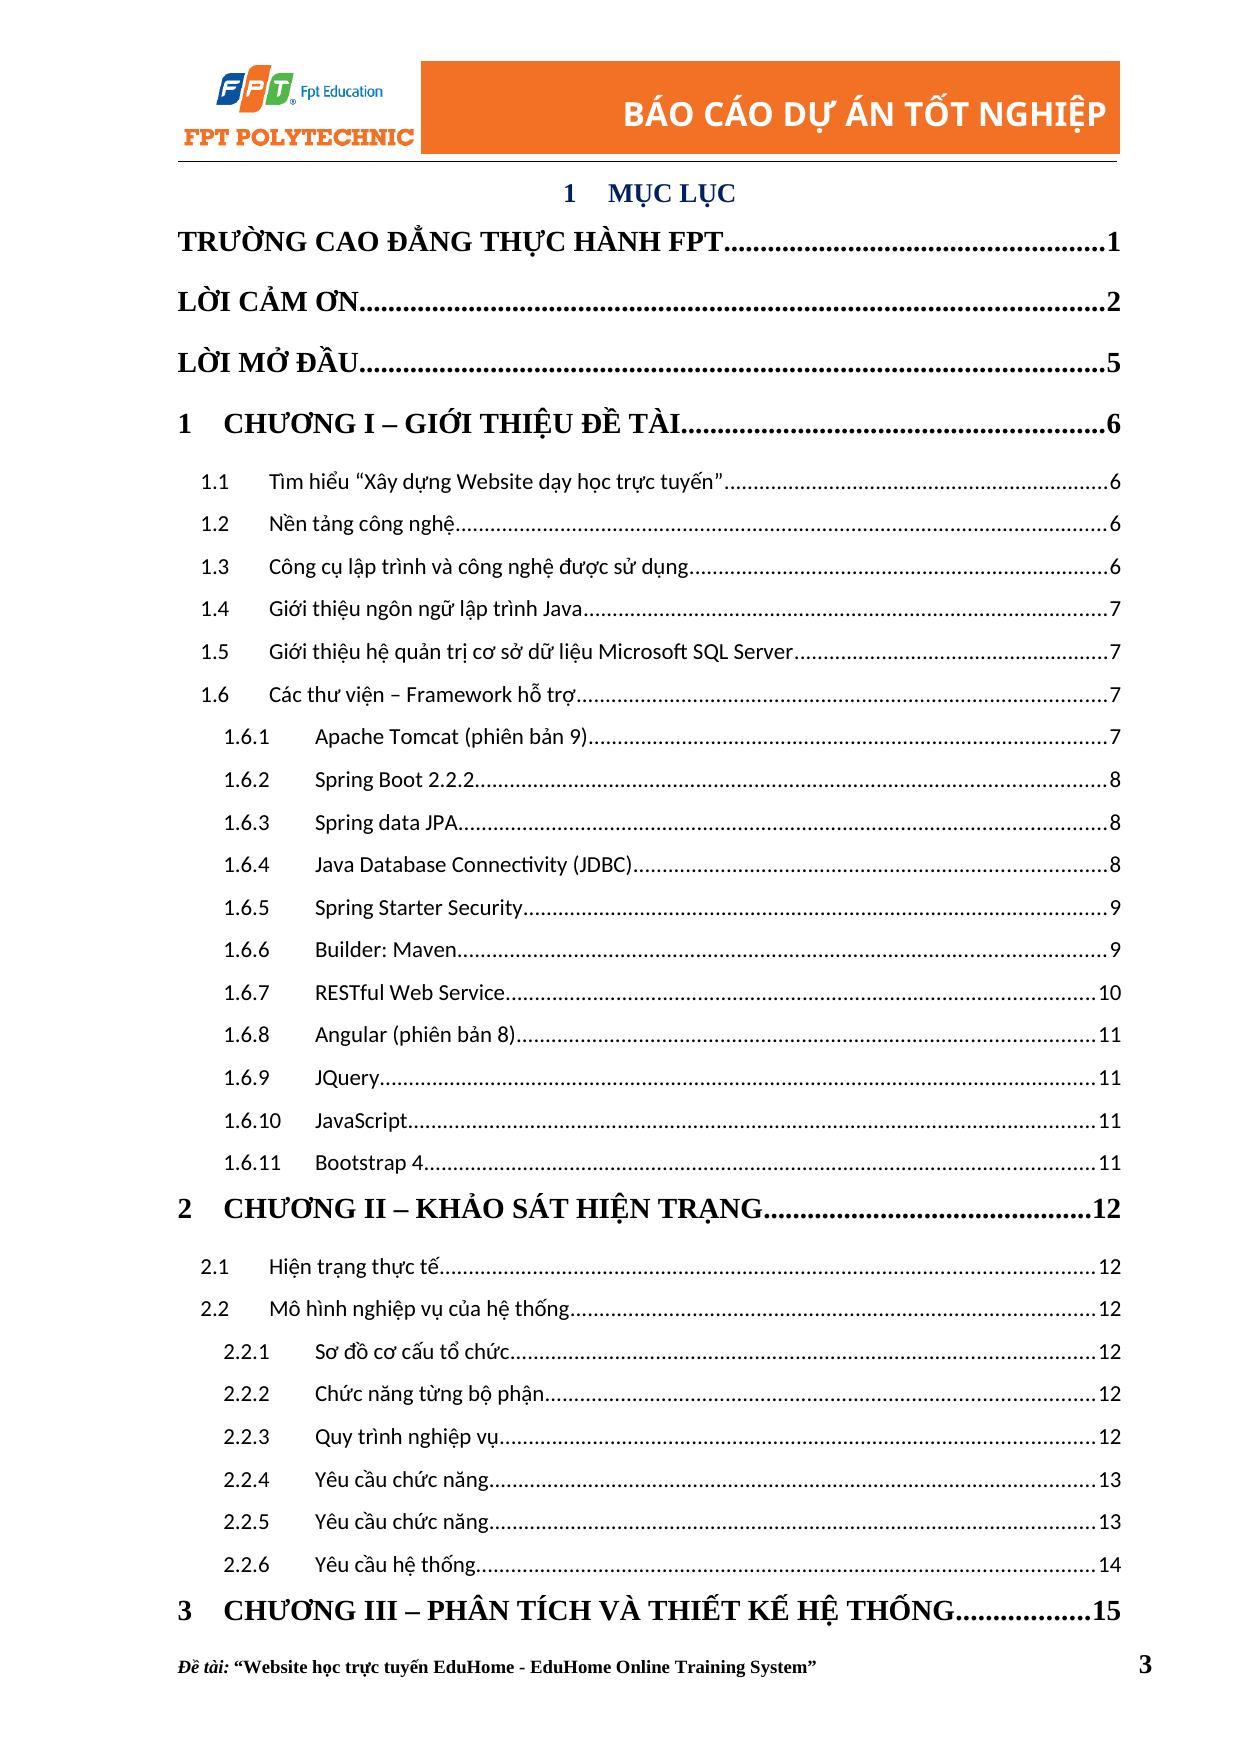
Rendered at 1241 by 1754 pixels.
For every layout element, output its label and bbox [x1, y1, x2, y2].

picture [174, 58, 420, 157]
